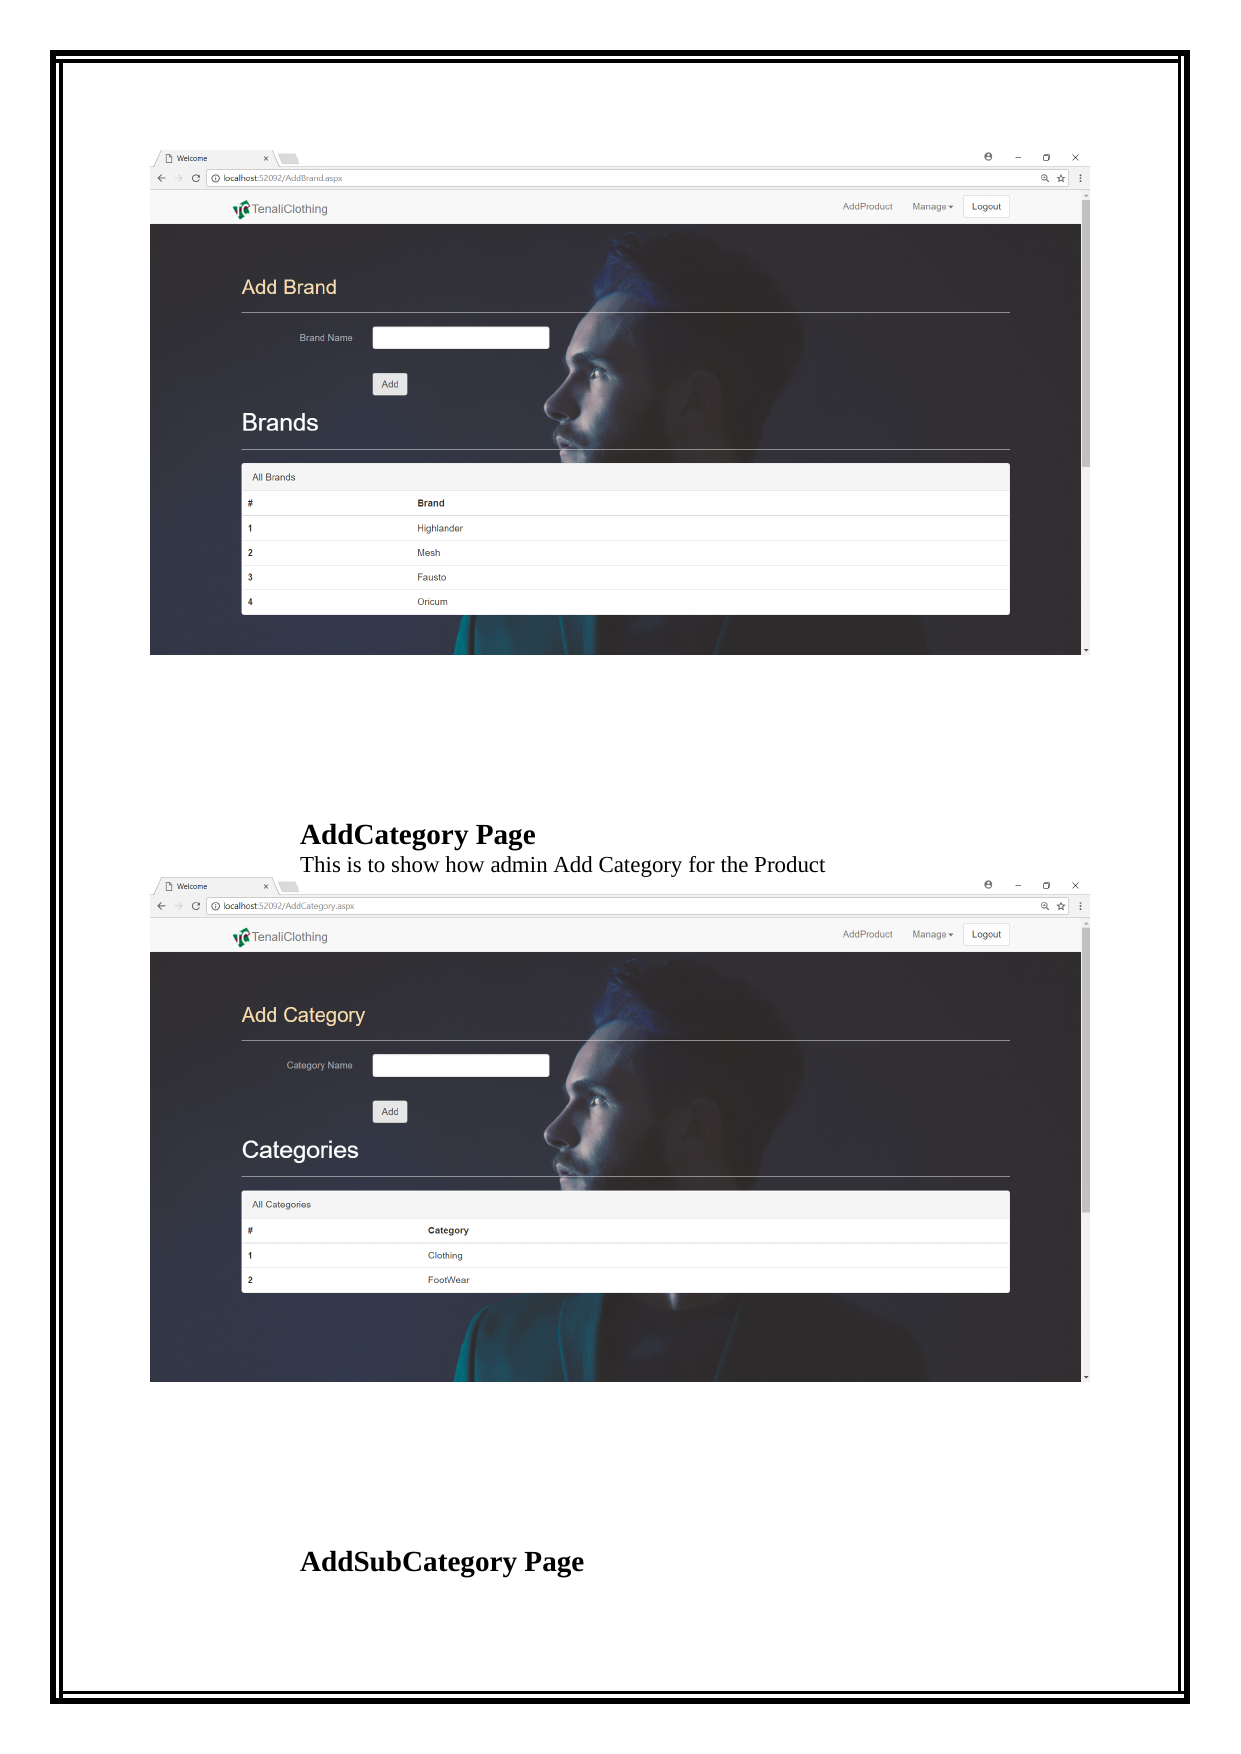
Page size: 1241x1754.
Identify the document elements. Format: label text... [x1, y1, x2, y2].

text AddSubCategory Page [225, 1544, 1090, 1578]
text This is to show how admin Add Category for the Product [150, 851, 1090, 877]
picture [150, 877, 1091, 1382]
text AddCategory Page [225, 817, 1090, 851]
picture [150, 150, 1091, 655]
